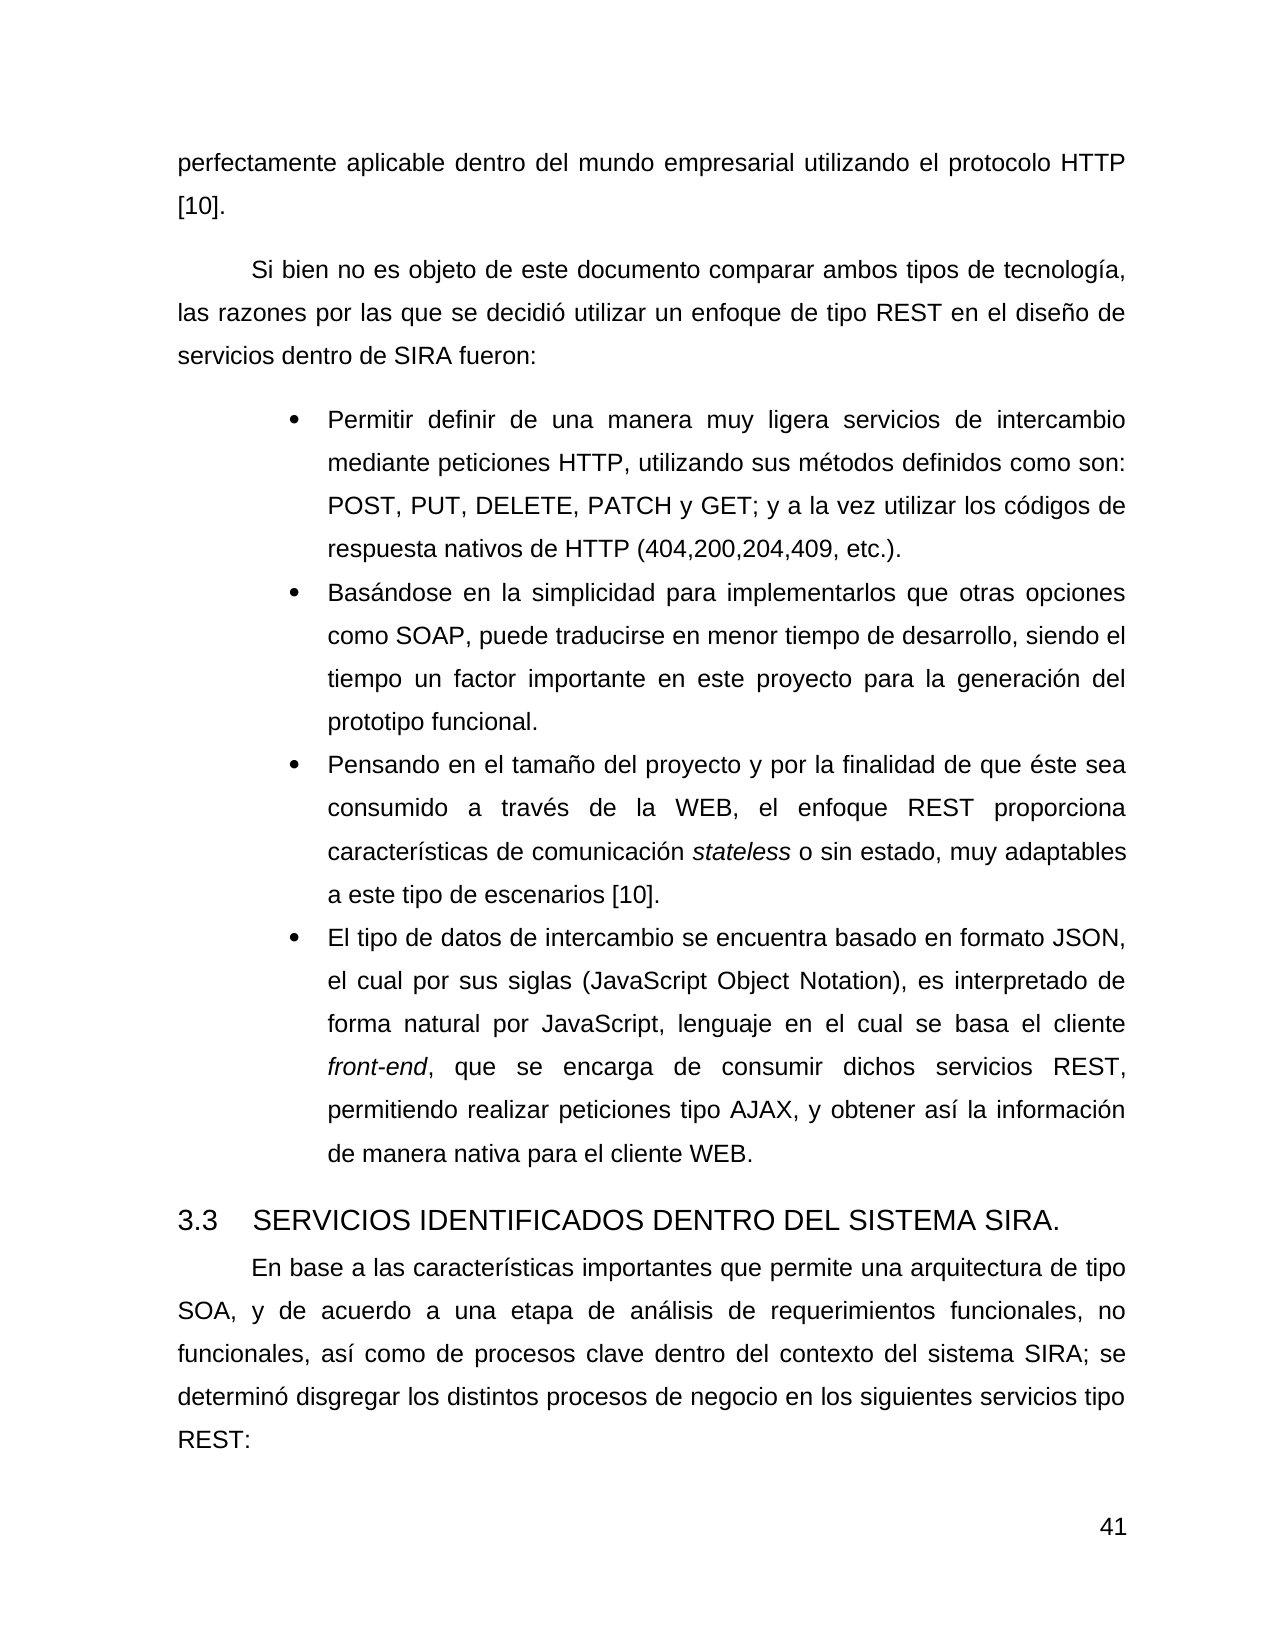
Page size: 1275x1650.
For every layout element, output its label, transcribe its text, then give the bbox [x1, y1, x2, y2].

list Permitir definir de una manera muy ligera servicios de intercambio mediante peticiones HTTP, utilizando sus métodos definidos como son: POST, PUT, DELETE, PATCH y GET; y a la vez utilizar los códigos de respuesta nativos de HTTP (404,200,204,409, etc.). [290, 405, 1127, 563]
list El tipo de datos de intercambio se encuentra basado en formato JSON, el cual por sus siglas (JavaScript Object Notation), es interpretado de forma natural por JavaScript, lenguaje en el cual se basa el cliente front-end, que se encarga de consumir dichos servicios REST, permitiendo realizar peticiones tipo AJAX, y obtener así la información de manera nativa para el cliente WEB. [290, 923, 1127, 1167]
list Basándose en la simplicidad para implementarlos que otras opciones como SOAP, puede traducirse en menor tiempo de desarrollo, siendo el tiempo un factor importante en este proyecto para la generación del prototipo funcional. [290, 578, 1127, 736]
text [177, 148, 1127, 219]
text En base a las características importantes que permite una arquitectura de tipo SOA, y de acuerdo a una etapa de análisis de requerimientos funcionales, no funcionales, así como de procesos clave dentro del contexto del sistema SIRA; se determinó disgregar los distintos procesos de negocio en los siguientes servicios tipo REST: [177, 1253, 1127, 1454]
text Si bien no es objeto de este documento comparar ambos tipos de tecnología, las razones por las que se decidió utilizar un enfoque de tipo REST en el diseño de servicios dentro de SIRA fueron: [177, 255, 1127, 370]
list Pensando en el tamaño del proyecto y por la finalidad de que éste sea consumido a través de la WEB, el enfoque REST proporciona características de comunicación stateless o sin estado, muy adaptables a este tipo de escenarios [10]. [290, 750, 1127, 908]
subtitle SERVICIOS IDENTIFICADOS DENTRO DEL SISTEMA SIRA. [177, 1202, 1127, 1236]
